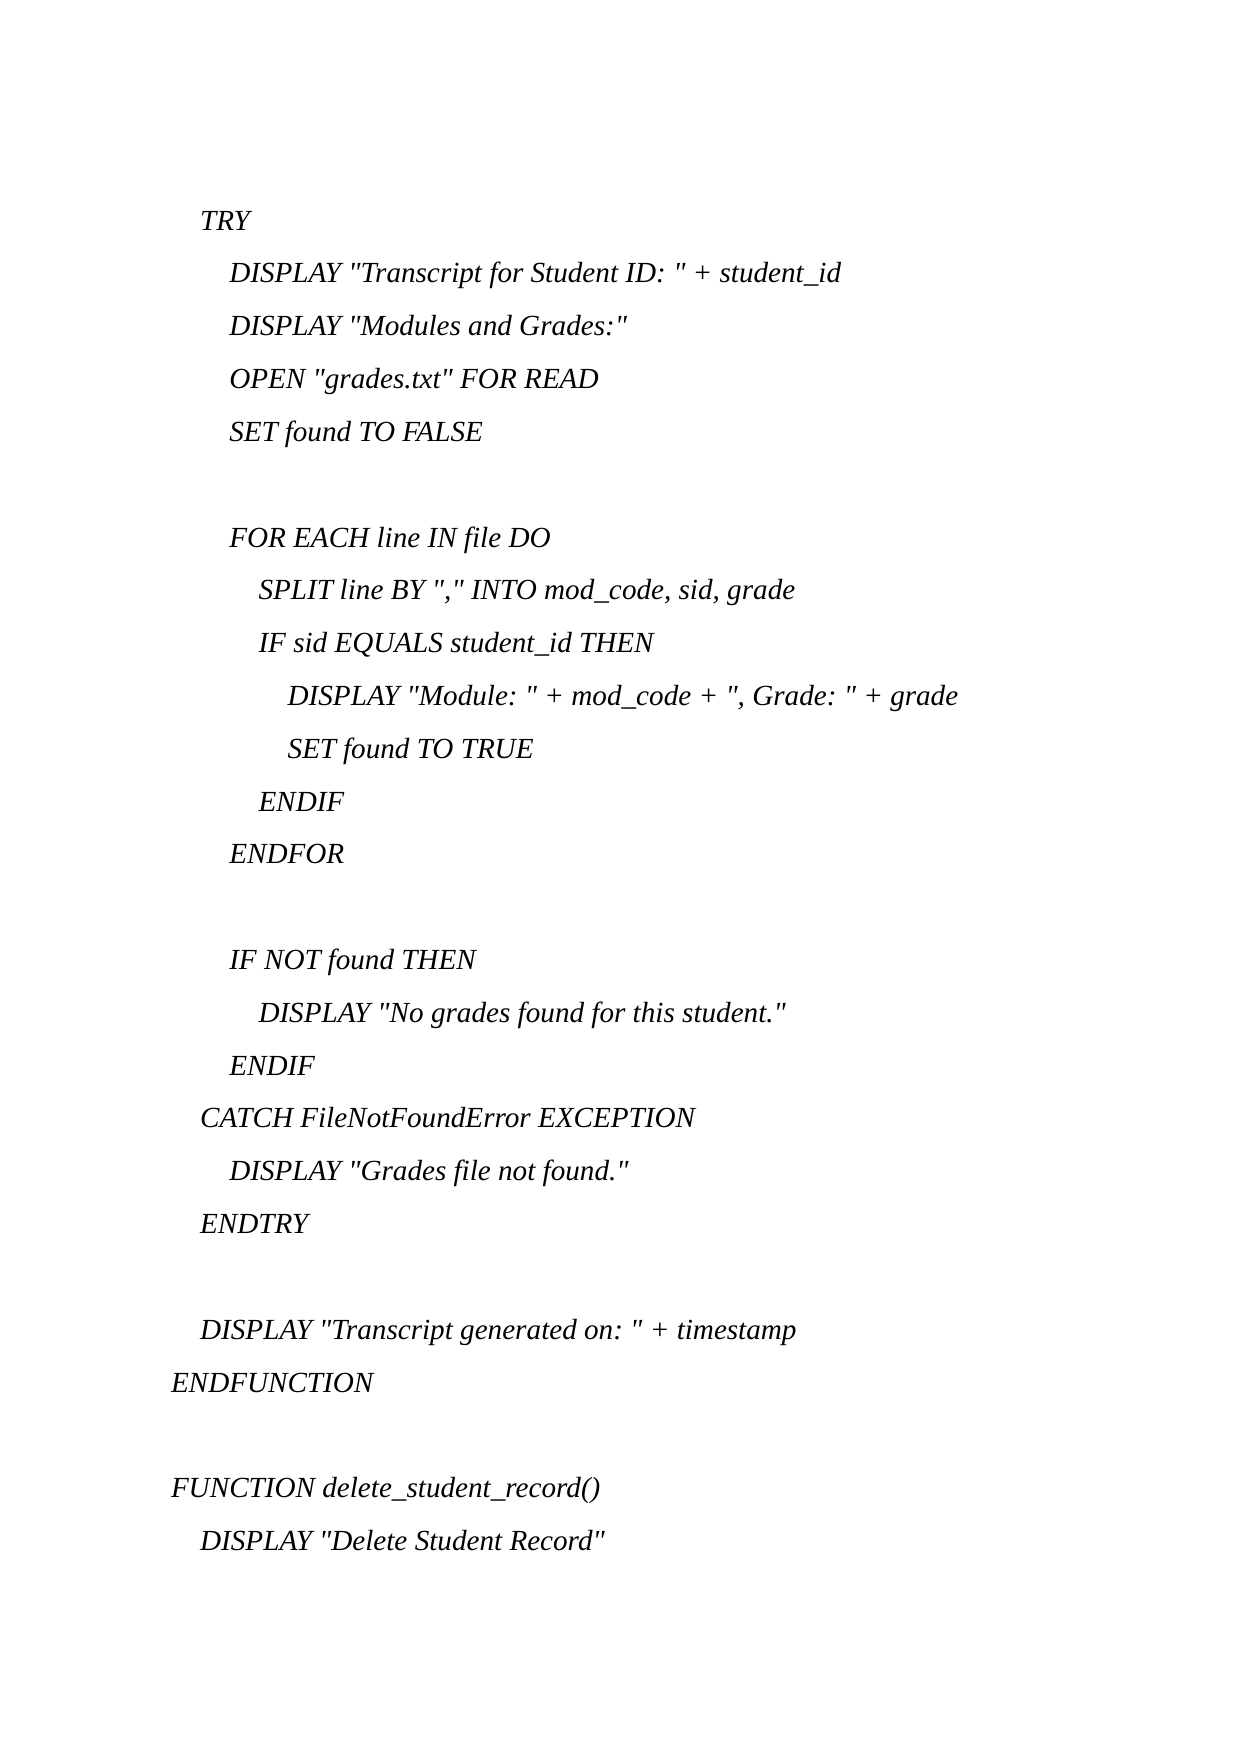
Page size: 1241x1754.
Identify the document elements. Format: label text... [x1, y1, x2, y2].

text ENDFOR [112, 837, 1128, 870]
text OPEN "grades.txt" FOR READ [112, 361, 1128, 395]
text SPLIT line BY "," INTO mod_code, sid, grade [112, 572, 1128, 606]
text DISPLAY "No grades found for this student." [112, 995, 1128, 1028]
text DISPLAY "Delete Student Record" [112, 1523, 1128, 1557]
text SET found TO TRUE [112, 731, 1128, 764]
text IF sid EQUALS student_id THEN [112, 625, 1128, 659]
text ENDIF [112, 784, 1128, 817]
text ENDTRY [112, 1206, 1128, 1240]
text DISPLAY "Transcript for Student ID: " + student_id [112, 256, 1128, 289]
text IF NOT found THEN [112, 942, 1128, 976]
text TRY [112, 203, 1128, 236]
text DISPLAY "Modules and Grades:" [112, 308, 1128, 342]
text DISPLAY "Grades file not found." [112, 1153, 1128, 1187]
text ENDFUNCTION [112, 1365, 1128, 1398]
text FUNCTION delete_student_record() [112, 1470, 1128, 1504]
text DISPLAY "Module: " + mod_code + ", Grade: " + grade [112, 678, 1128, 712]
text SET found TO FALSE [112, 414, 1128, 448]
text ENDIF [112, 1048, 1128, 1081]
text FOR EACH line IN file DO [112, 520, 1128, 553]
text CATCH FileNotFoundError EXCEPTION [112, 1101, 1128, 1134]
text DISPLAY "Transcript generated on: " + timestamp [112, 1312, 1128, 1345]
